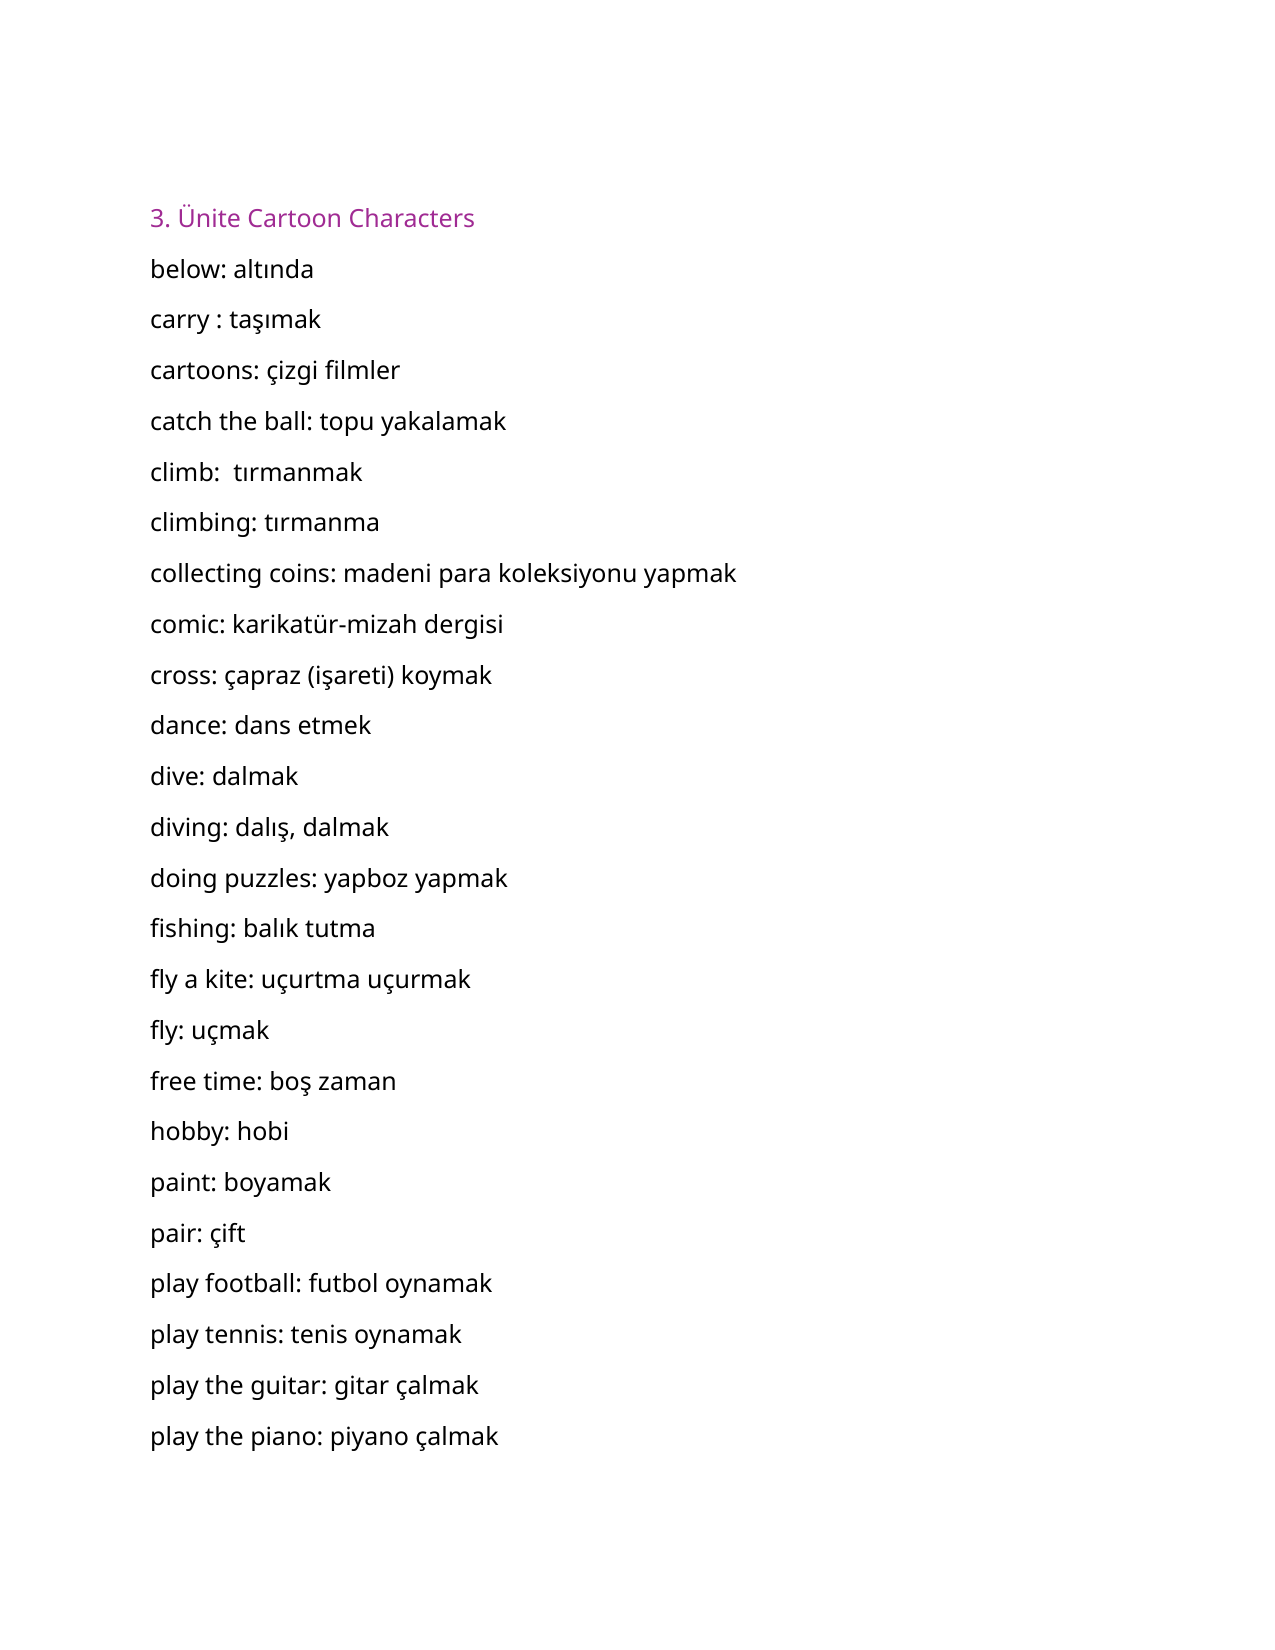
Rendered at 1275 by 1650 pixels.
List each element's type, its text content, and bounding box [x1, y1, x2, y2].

text dance: dans etmek [150, 708, 1125, 742]
text diving: dalış, dalmak [150, 809, 1125, 843]
text climb: tırmanmak [150, 454, 1125, 488]
text paint: boyamak [150, 1164, 1125, 1199]
text pair: çift [150, 1215, 1125, 1249]
text below: altında [150, 251, 1125, 286]
text hobby: hobi [150, 1114, 1125, 1148]
text play the piano: piyano çalmak [150, 1418, 1125, 1452]
text dive: dalmak [150, 759, 1125, 793]
text play the guitar: gitar çalmak [150, 1367, 1125, 1402]
text climbing: tırmanma [150, 505, 1125, 539]
text cross: çapraz (işareti) koymak [150, 657, 1125, 691]
text play football: futbol oynamak [150, 1266, 1125, 1300]
text fly: uçmak [150, 1012, 1125, 1046]
text fly a kite: uçurtma uçurmak [150, 962, 1125, 996]
text play tennis: tenis oynamak [150, 1317, 1125, 1351]
text catch the ball: topu yakalamak [150, 404, 1125, 438]
text fishing: balık tutma [150, 911, 1125, 945]
text comic: karikatür-mizah dergisi [150, 607, 1125, 641]
text collecting coins: madeni para koleksiyonu yapmak [150, 556, 1125, 590]
text carry : taşımak [150, 302, 1125, 336]
text free time: boş zaman [150, 1063, 1125, 1097]
text doing puzzles: yapboz yapmak [150, 860, 1125, 894]
text 3. Ünite Cartoon Characters [150, 201, 1125, 235]
text cartoons: çizgi filmler [150, 353, 1125, 387]
